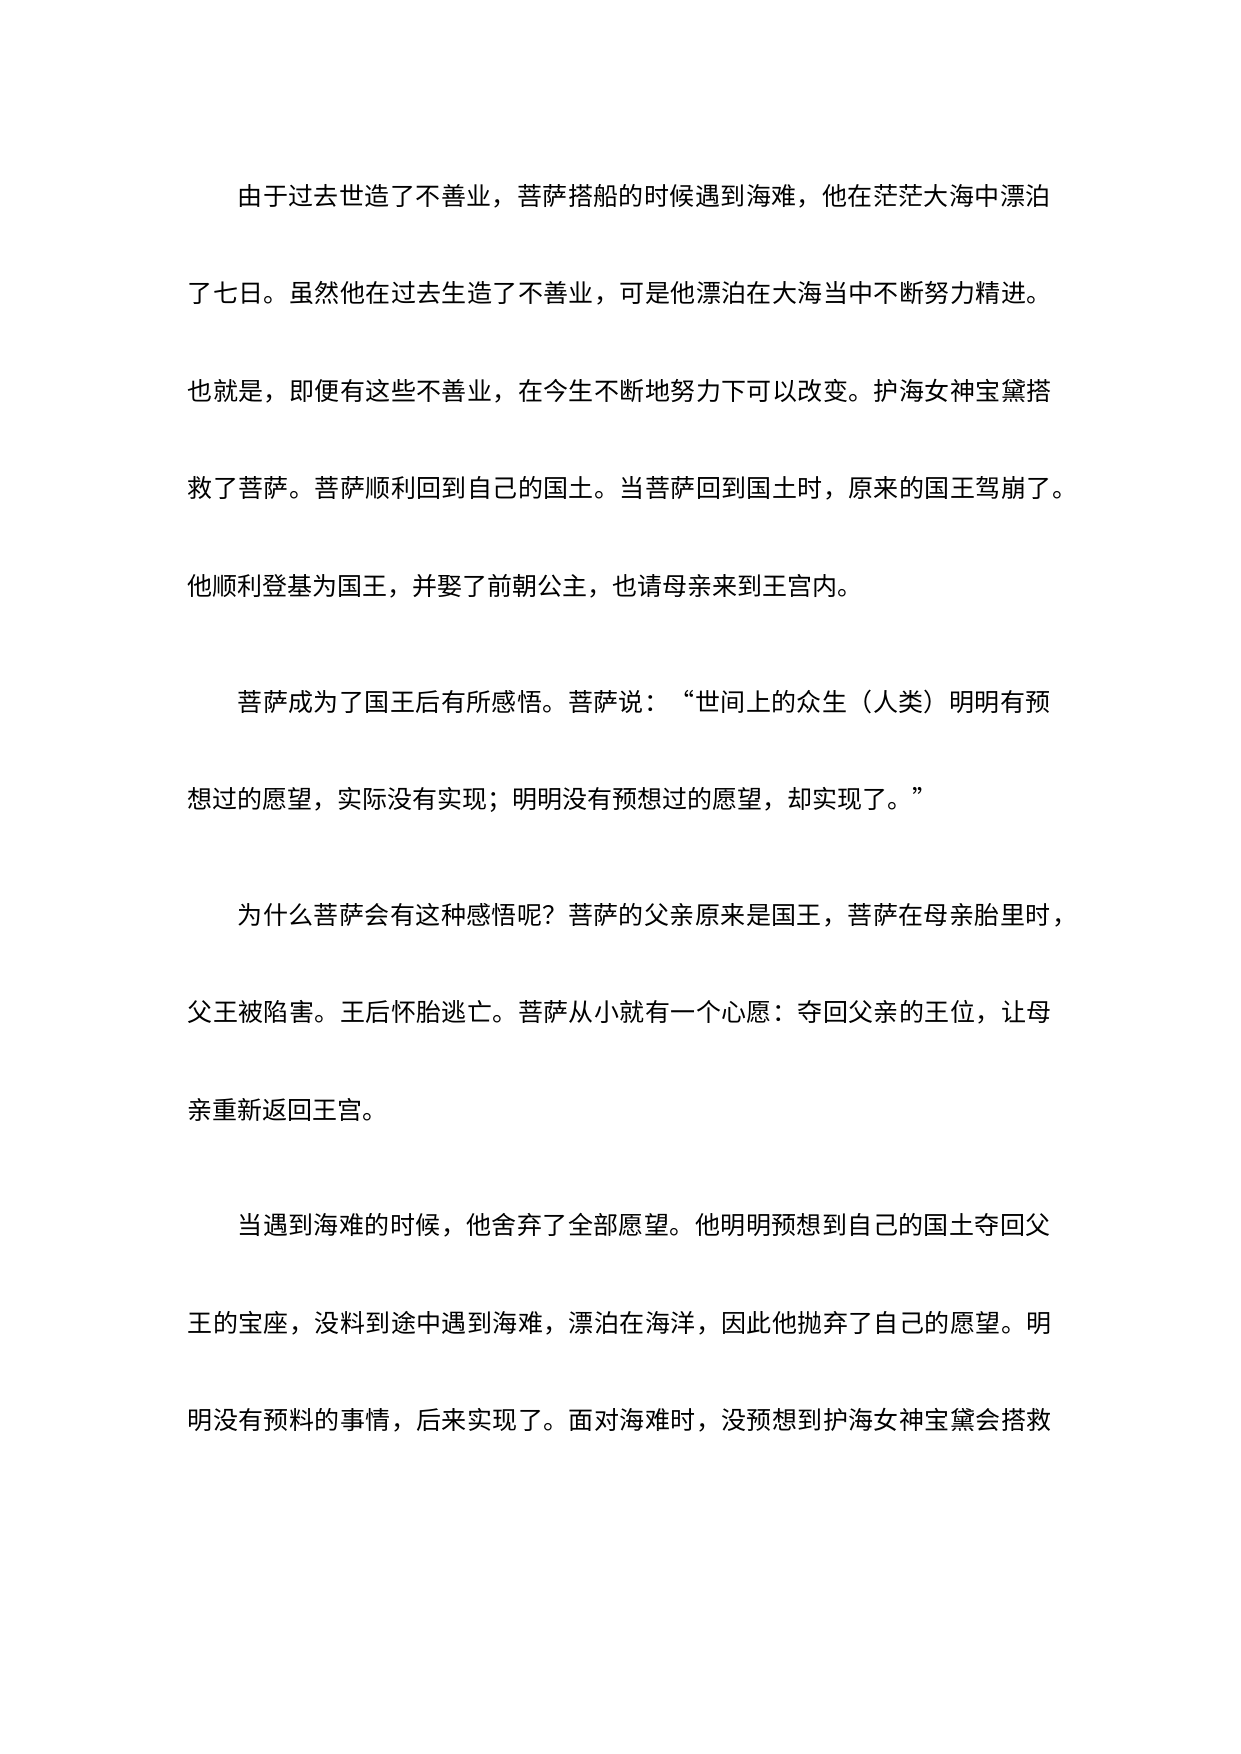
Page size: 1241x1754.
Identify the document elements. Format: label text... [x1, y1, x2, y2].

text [187, 1191, 1053, 1451]
text 由于过去世造了不善业，菩萨搭船的时候遇到海难，他在茫茫大海中漂泊了七日。虽然他在过去生造了不善业，可是他漂泊在大海当中不断努力精进。也就是，即便有这些不善业，在今生不断地努力下可以改变。护海女神宝黛搭救了菩萨。菩萨顺利回到自己的国土。当菩萨回到国土时，原来的国王驾崩了。他顺利登基为国王，并娶了前朝公主，也请母亲来到王宫内。 [187, 162, 1053, 617]
text 为什么菩萨会有这种感悟呢？菩萨的父亲原来是国王，菩萨在母亲胎里时，父王被陷害。王后怀胎逃亡。菩萨从小就有一个心愿：夺回父亲的王位，让母亲重新返回王宫。 [187, 881, 1053, 1141]
text 菩萨成为了国王后有所感悟。菩萨说：“世间上的众生（人类）明明有预想过的愿望，实际没有实现；明明没有预想过的愿望，却实现了。” [187, 668, 1053, 830]
